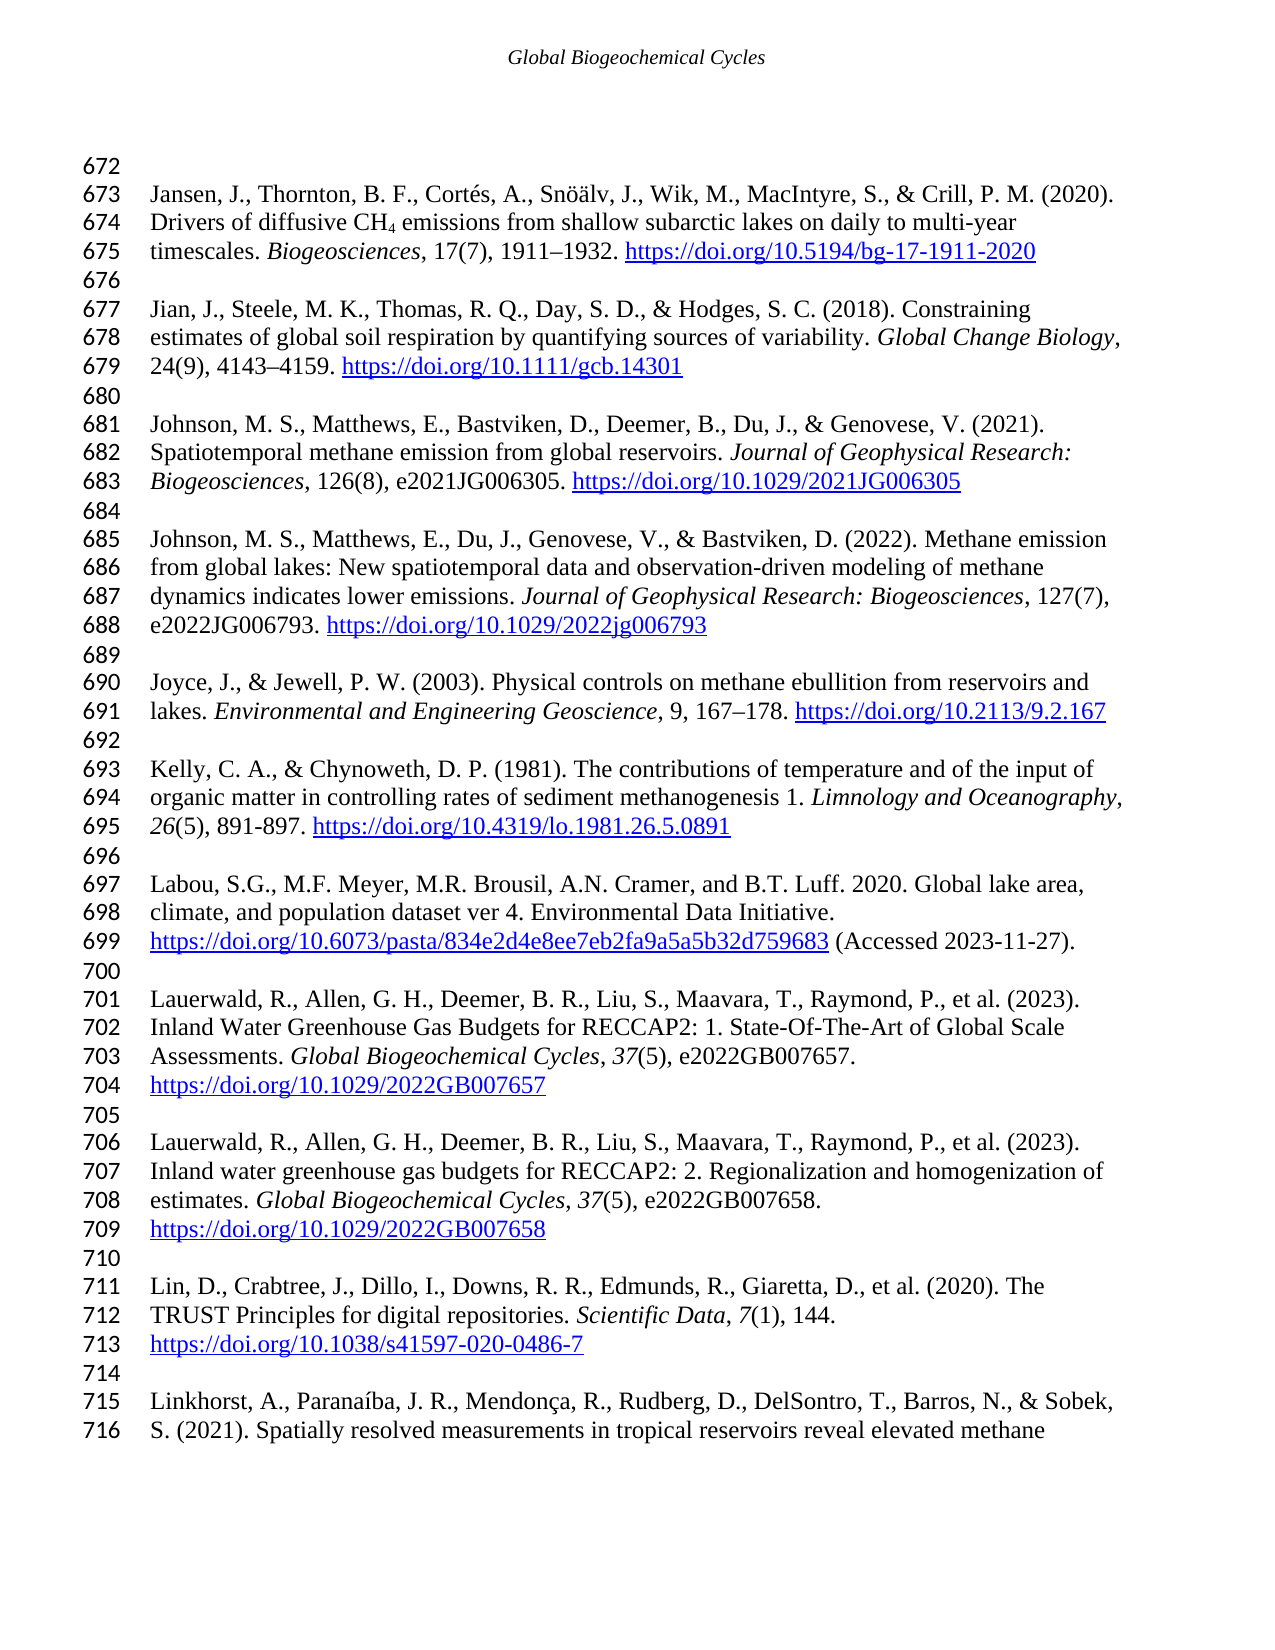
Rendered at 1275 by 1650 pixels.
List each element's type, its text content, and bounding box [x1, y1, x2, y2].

text Lin, D., Crabtree, J., Dillo, I., Downs, R. R., Edmunds, R., Giaretta, D., et al. (2020). The TRUST Principles for digital repositories. Scientific Data, 7(1), 144. https://doi.org/10.1038/s41597-020-0486-7 [150, 1271, 1125, 1357]
text Jansen, J., Thornton, B. F., Cortés, A., Snöälv, J., Wik, M., MacIntyre, S., & Crill, P. M. (2020). Drivers of diffusive CH4 emissions from shallow subarctic lakes on daily to multi-year timescales. Biogeosciences, 17(7), 1911–1932. https://doi.org/10.5194/bg-17-1911-2020 [150, 179, 1125, 265]
text Lauerwald, R., Allen, G. H., Deemer, B. R., Liu, S., Maavara, T., Raymond, P., et al. (2023). Inland water greenhouse gas budgets for RECCAP2: 2. Regionalization and homogenization of estimates. Global Biogeochemical Cycles, 37(5), e2022GB007658. https://doi.org/10.1029/2022GB007658 [150, 1127, 1125, 1242]
text Jian, J., Steele, M. K., Thomas, R. Q., Day, S. D., & Hodges, S. C. (2018). Constraining estimates of global soil respiration by quantifying sources of variability. Global Change Biology, 24(9), 4143–4159. https://doi.org/10.1111/gcb.14301 [150, 294, 1125, 380]
text Johnson, M. S., Matthews, E., Du, J., Genovese, V., & Bastviken, D. (2022). Methane emission from global lakes: New spatiotemporal data and observation-driven modeling of methane dynamics indicates lower emissions. Journal of Geophysical Research: Biogeosciences, 127(7), e2022JG006793. https://doi.org/10.1029/2022jg006793 [150, 524, 1125, 639]
text Johnson, M. S., Matthews, E., Bastviken, D., Deemer, B., Du, J., & Genovese, V. (2021). Spatiotemporal methane emission from global reservoirs. Journal of Geophysical Research: Biogeosciences, 126(8), e2021JG006305. https://doi.org/10.1029/2021JG006305 [150, 409, 1125, 495]
text Kelly, C. A., & Chynoweth, D. P. (1981). The contributions of temperature and of the input of organic matter in controlling rates of sediment methanogenesis 1. Limnology and Oceanography, 26(5), 891-897. https://doi.org/10.4319/lo.1981.26.5.0891 [150, 754, 1125, 840]
text Labou, S.G., M.F. Meyer, M.R. Brousil, A.N. Cramer, and B.T. Luff. 2020. Global lake area, climate, and population dataset ver 4. Environmental Data Initiative. https://doi.org/10.6073/pasta/834e2d4e8ee7eb2fa9a5a5b32d759683 (Accessed 2023-11-27). [150, 869, 1125, 955]
text Lauerwald, R., Allen, G. H., Deemer, B. R., Liu, S., Maavara, T., Raymond, P., et al. (2023). Inland Water Greenhouse Gas Budgets for RECCAP2: 1. State‐Of‐The‐Art of Global Scale Assessments. Global Biogeochemical Cycles, 37(5), e2022GB007657. https://doi.org/10.1029/2022GB007657 [150, 984, 1125, 1099]
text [150, 1386, 1125, 1444]
text Joyce, J., & Jewell, P. W. (2003). Physical controls on methane ebullition from reservoirs and lakes. Environmental and Engineering Geoscience, 9, 167–178. https://doi.org/10.2113/9.2.167 [150, 667, 1125, 725]
